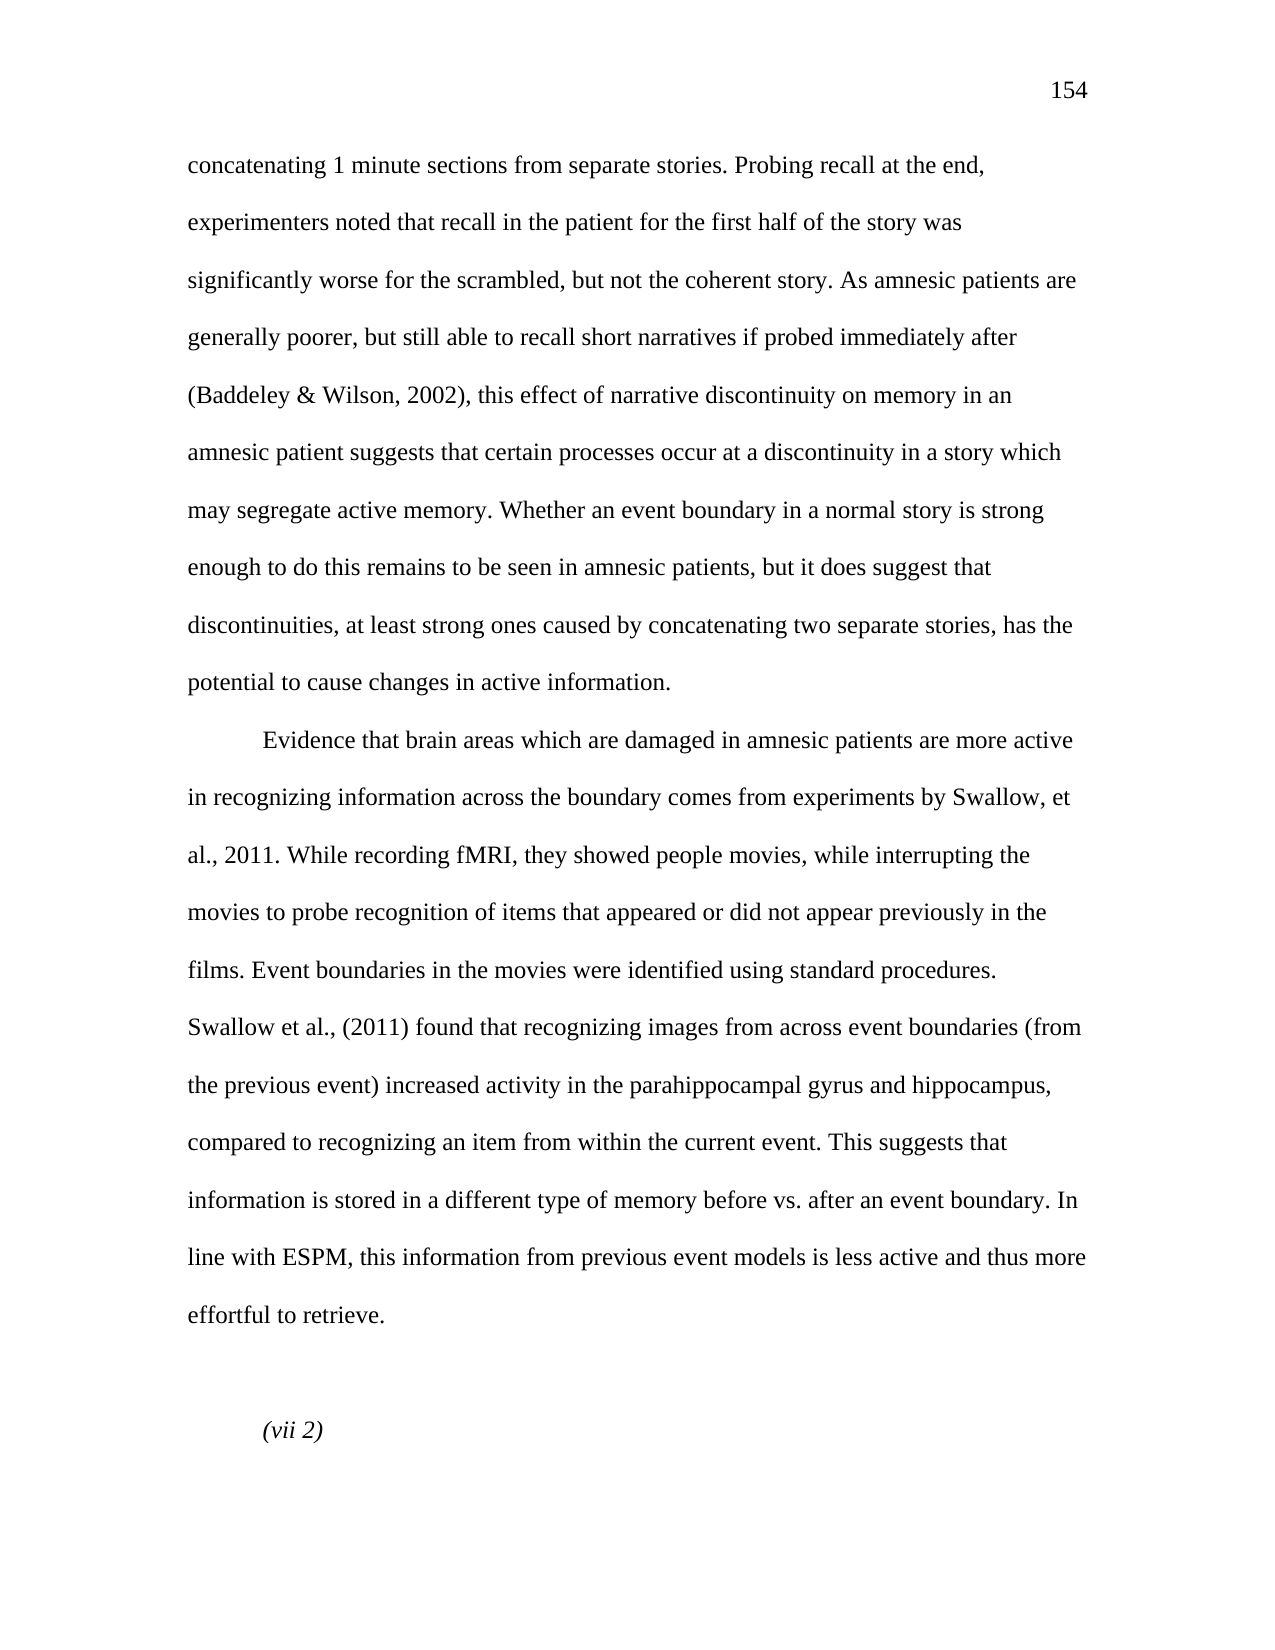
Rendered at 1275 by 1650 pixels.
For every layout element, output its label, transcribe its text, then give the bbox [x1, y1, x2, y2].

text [187, 150, 1087, 696]
text Evidence that brain areas which are damaged in amnesic patients are more active in recognizing information across the boundary comes from experiments by Swallow, et al., 2011. While recording fMRI, they showed people movies, while interrupting the movies to probe recognition of items that appeared or did not appear previously in the films. Event boundaries in the movies were identified using standard procedures. Swallow et al., (2011) found that recognizing images from across event boundaries (from the previous event) increased activity in the parahippocampal gyrus and hippocampus, compared to recognizing an item from within the current event. This suggests that information is stored in a different type of memory before vs. after an event boundary. In line with ESPM, this information from previous event models is less active and thus more effortful to retrieve. [187, 725, 1087, 1329]
text (vii 2) [187, 1415, 1087, 1444]
